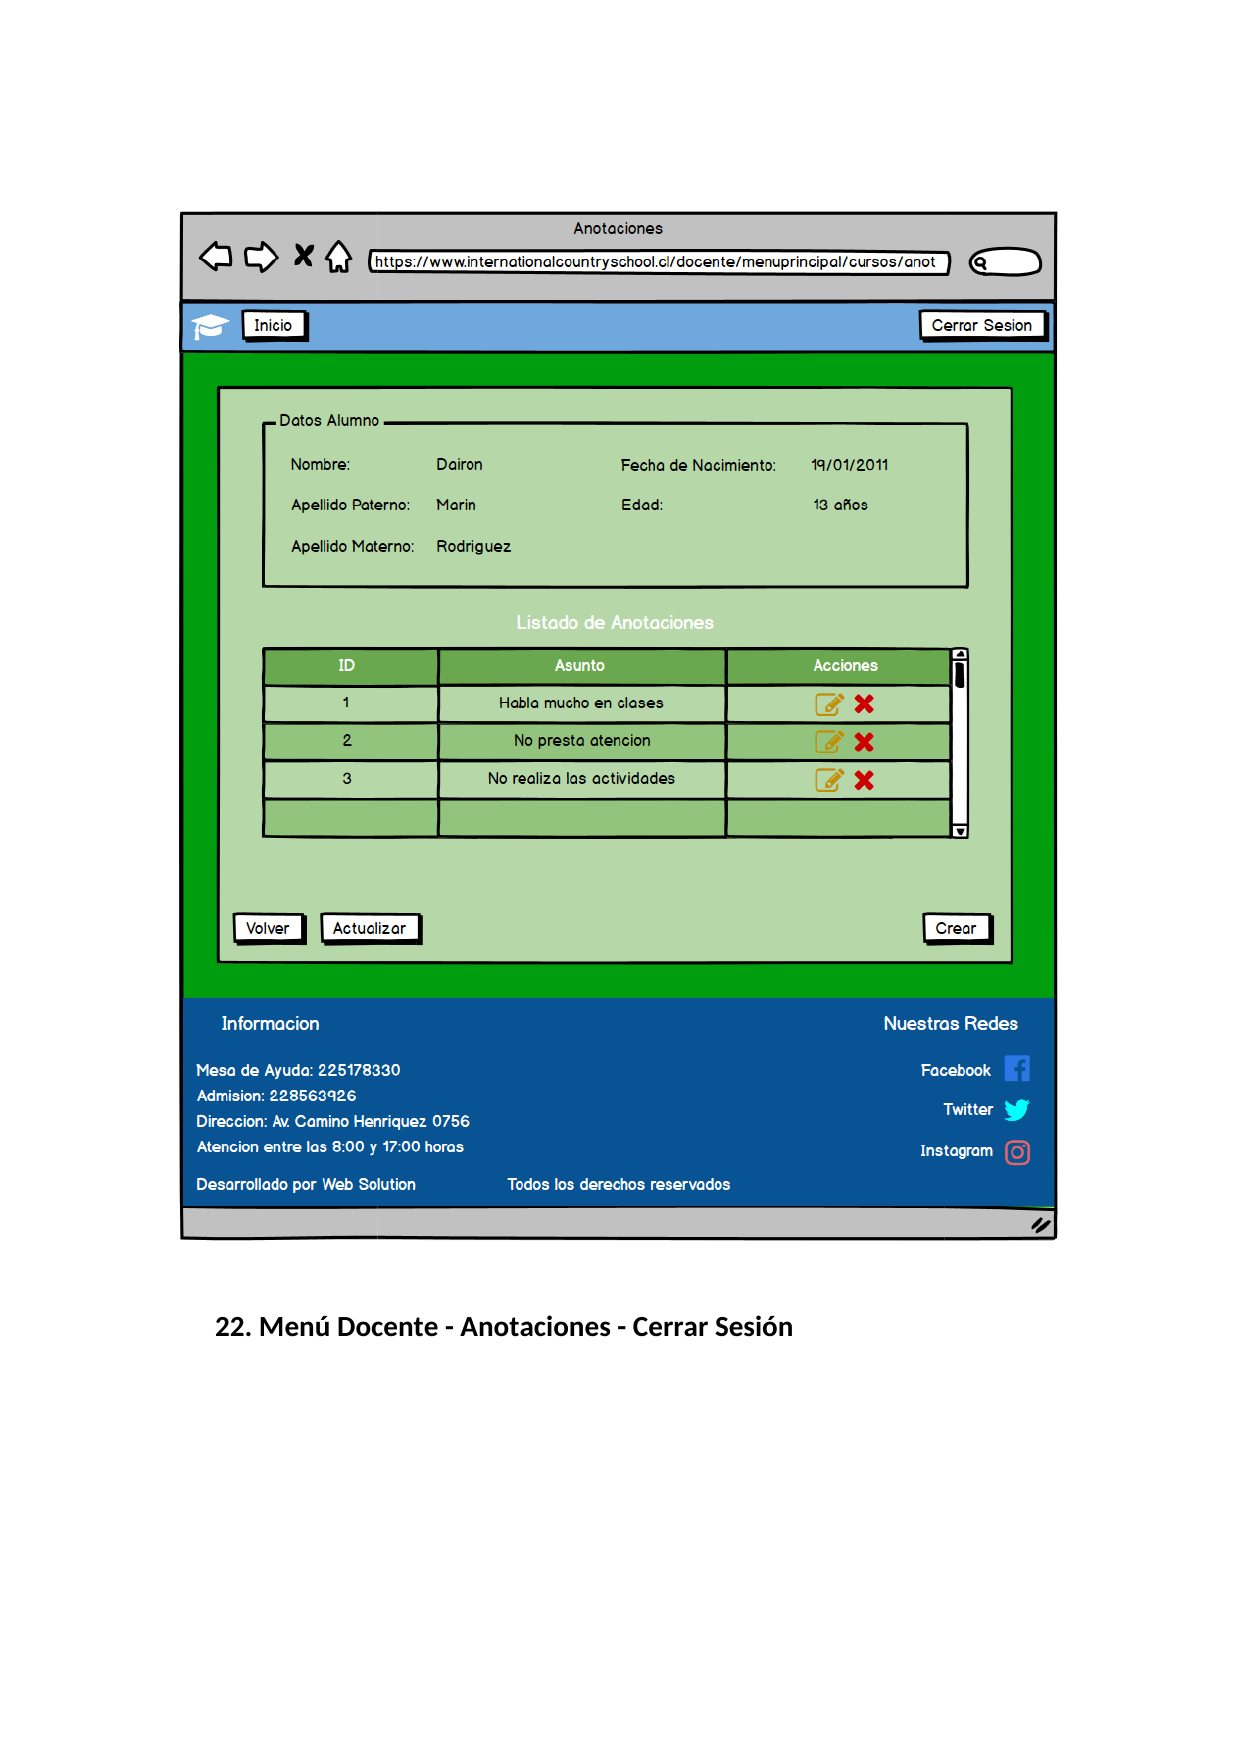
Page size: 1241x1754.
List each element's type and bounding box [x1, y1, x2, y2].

picture [177, 210, 1059, 1240]
